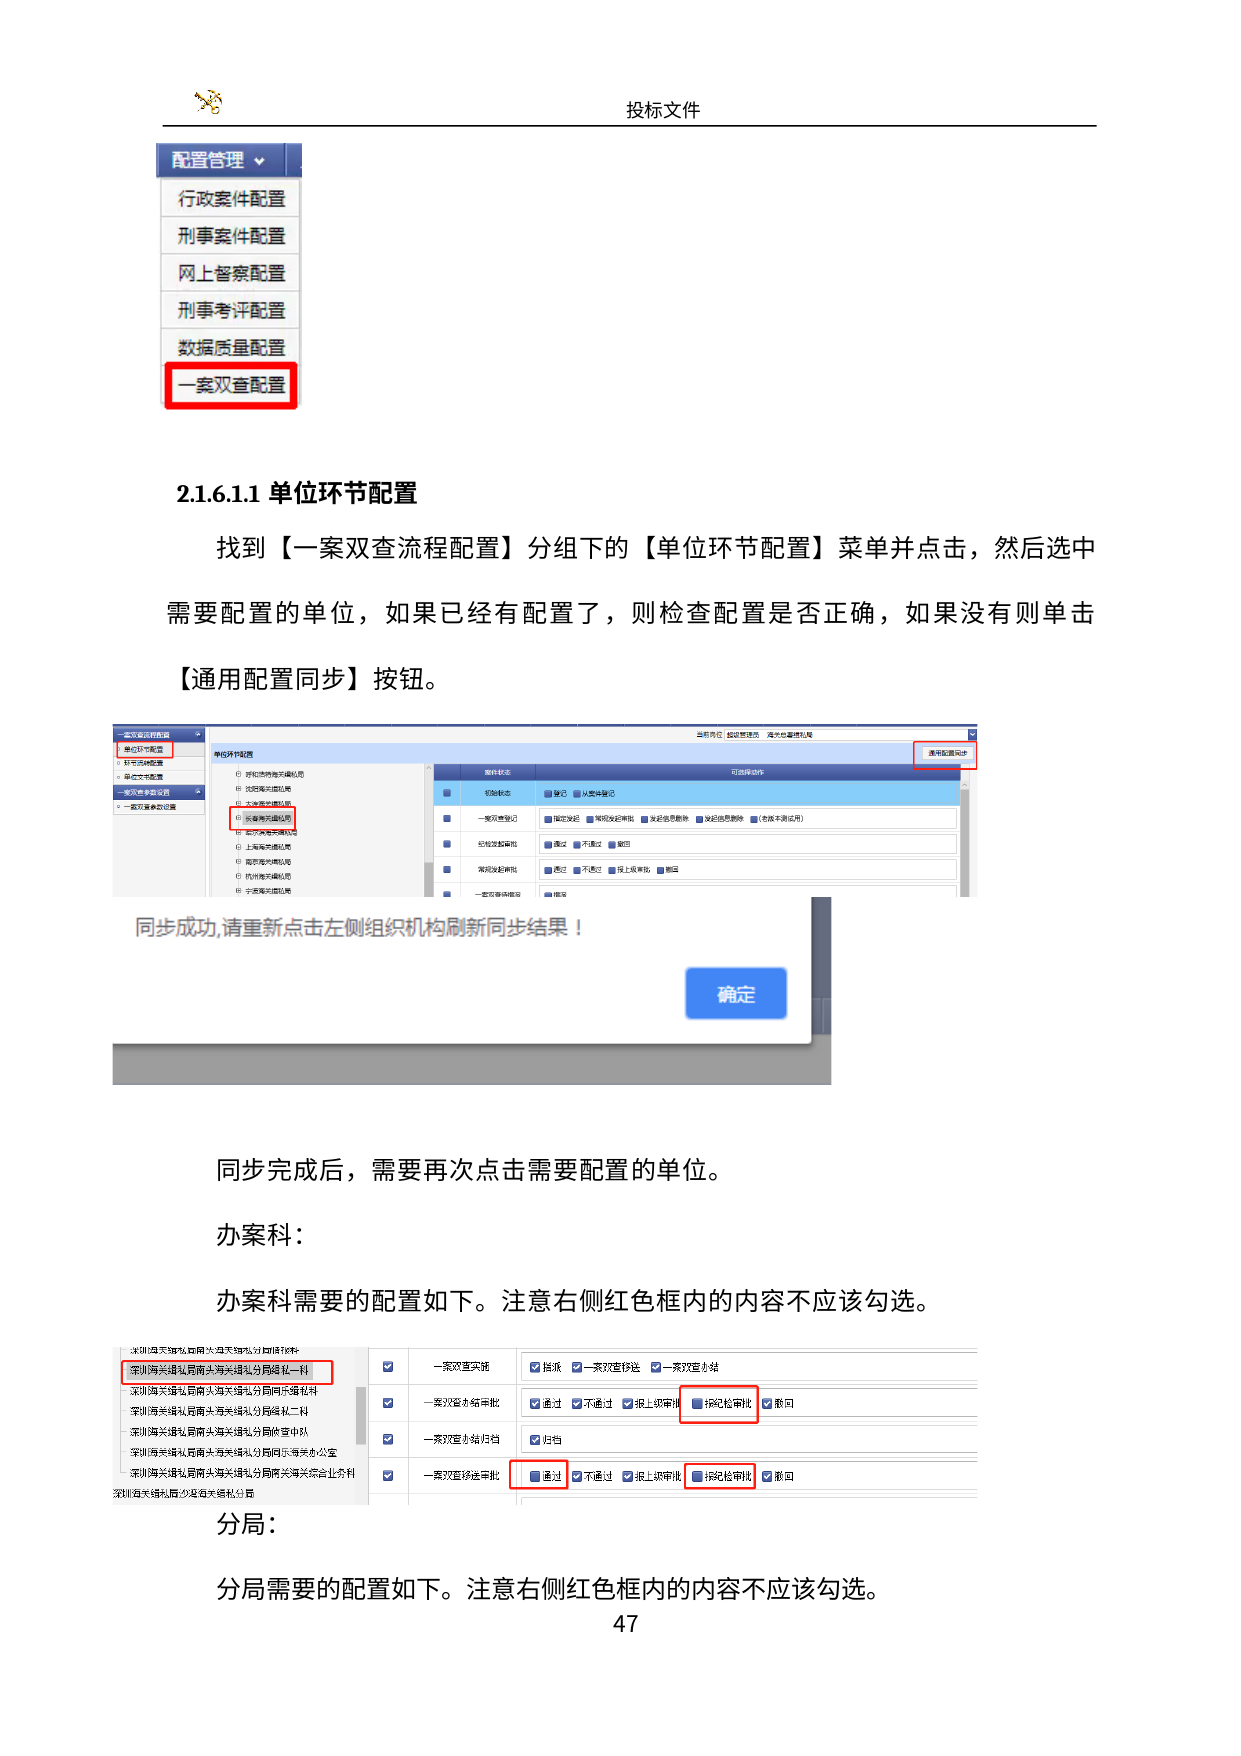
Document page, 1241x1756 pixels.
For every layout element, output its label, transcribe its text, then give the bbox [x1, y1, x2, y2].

picture [156, 143, 302, 444]
text 分局需要的配置如下。注意右侧红色框内的内容不应该勾选。 [166, 1570, 1094, 1606]
subtitle 单位环节配置 [260, 473, 1146, 509]
picture [194, 90, 222, 114]
text 分局： [166, 1504, 1094, 1541]
text 同步完成后，需要再次点击需要配置的单位。 [166, 1150, 1097, 1186]
text 办案科需要的配置如下。注意右侧红色框内的内容不应该勾选。 [166, 1281, 1097, 1318]
picture [112, 724, 978, 1085]
text 办案科： [166, 1216, 1097, 1252]
text 找到【一案双查流程配置】分组下的【单位环节配置】菜单并点击，然后选中需要配置的单位，如果已经有配置了，则检查配置是否正确，如果没有则单击【通用配置同步】按钮。 [166, 528, 1097, 695]
picture [112, 1347, 978, 1505]
